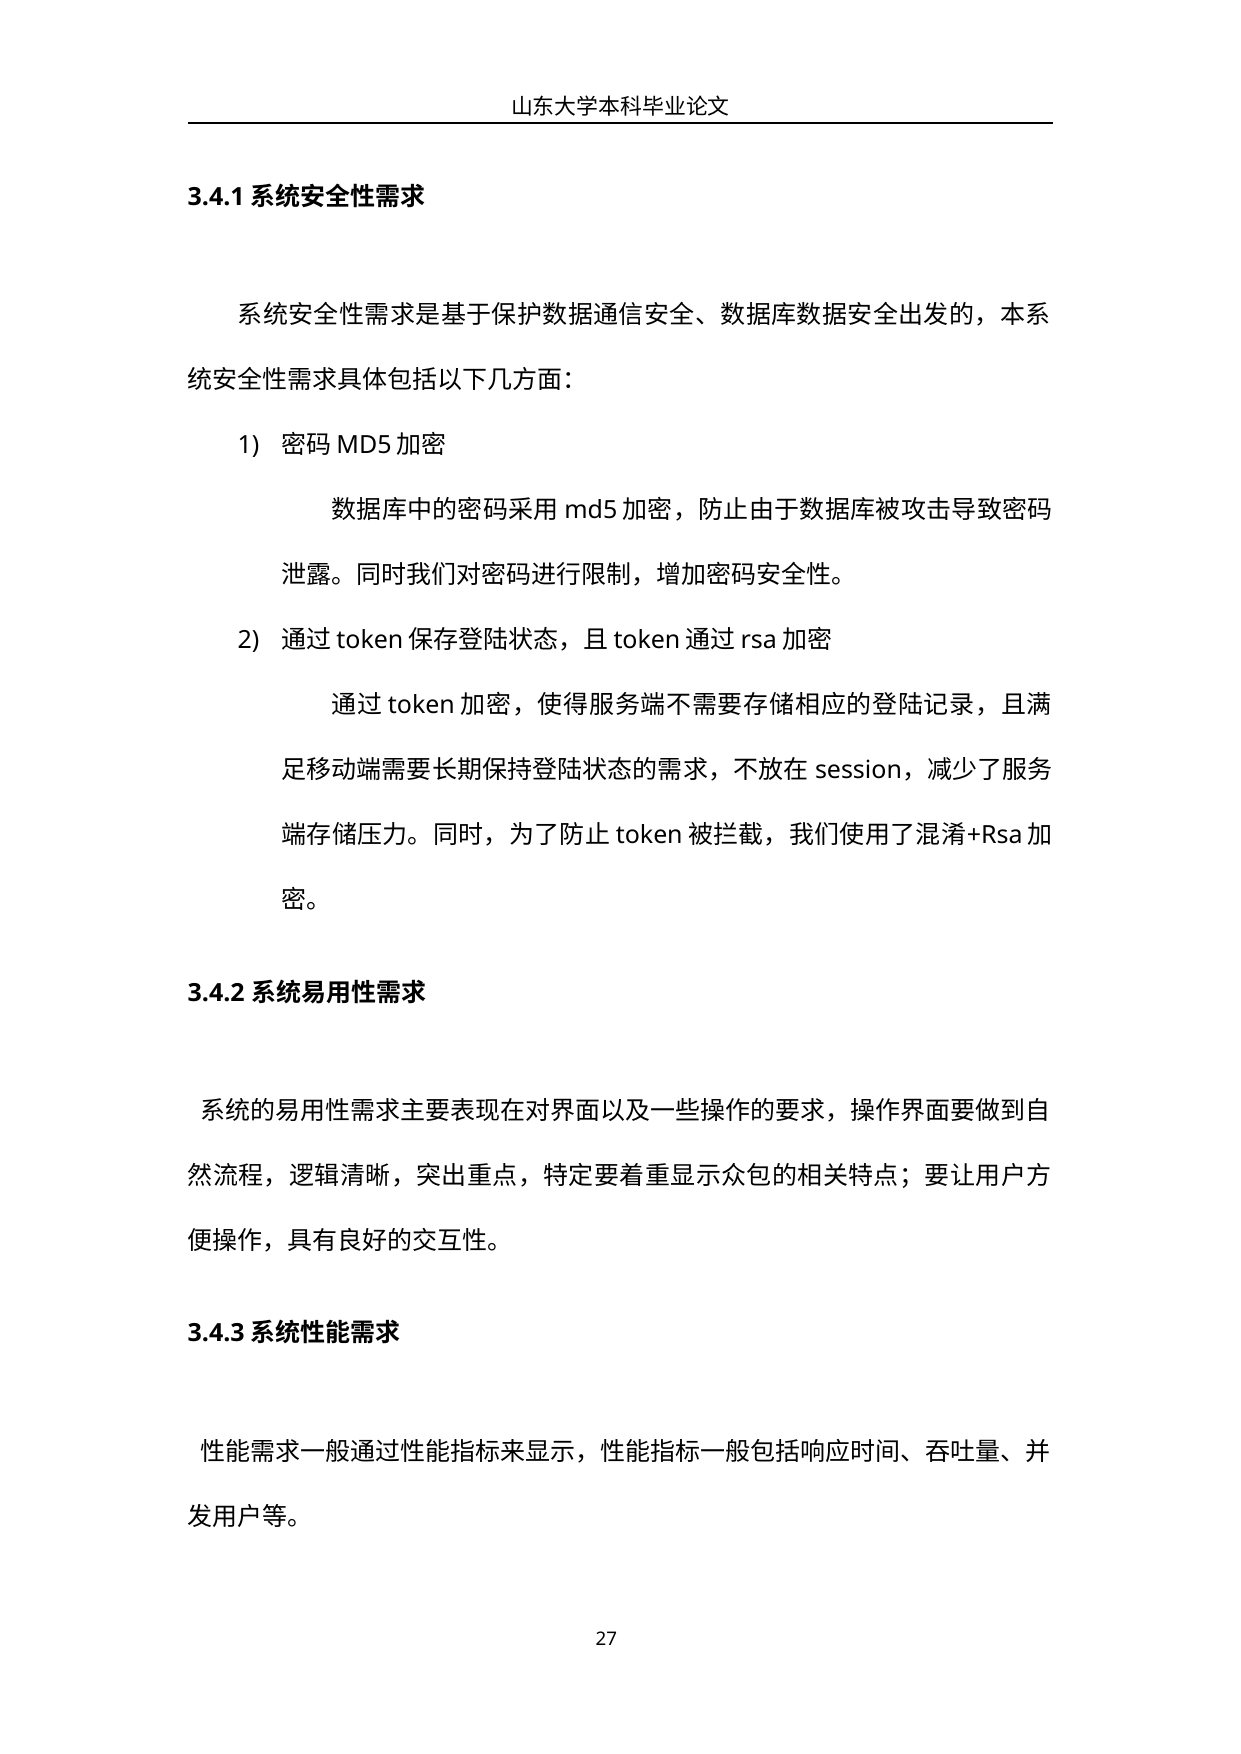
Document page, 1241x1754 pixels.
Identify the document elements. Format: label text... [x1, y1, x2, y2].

text 性能需求一般通过性能指标来显示，性能指标一般包括响应时间、吞吐量、并发用户等。 [187, 1417, 1053, 1547]
list 数据库中的密码采用md5加密，防止由于数据库被攻击导致密码泄露。同时我们对密码进行限制，增加密码安全性。 [281, 476, 1053, 606]
text 系统安全性需求是基于保护数据通信安全、数据库数据安全出发的，本系统安全性需求具体包括以下几方面： [187, 281, 1053, 411]
subtitle 3.4.2 系统易用性需求 [187, 958, 1053, 1023]
subtitle 3.4.3系统性能需求 [187, 1298, 1053, 1363]
subtitle 3.4.1系统安全性需求 [187, 162, 1053, 227]
list 通过token保存登陆状态，且token通过rsa加密 [237, 606, 1053, 671]
list 密码MD5加密 [237, 411, 1053, 476]
list 通过token加密，使得服务端不需要存储相应的登陆记录，且满足移动端需要长期保持登陆状态的需求，不放在session，减少了服务端存储压力。同时，为了防止token被拦截，我们使用了混淆+Rsa加密。 [281, 671, 1053, 931]
text 系统的易用性需求主要表现在对界面以及一些操作的要求，操作界面要做到自然流程，逻辑清晰，突出重点，特定要着重显示众包的相关特点；要让用户方便操作，具有良好的交互性。 [187, 1076, 1053, 1271]
